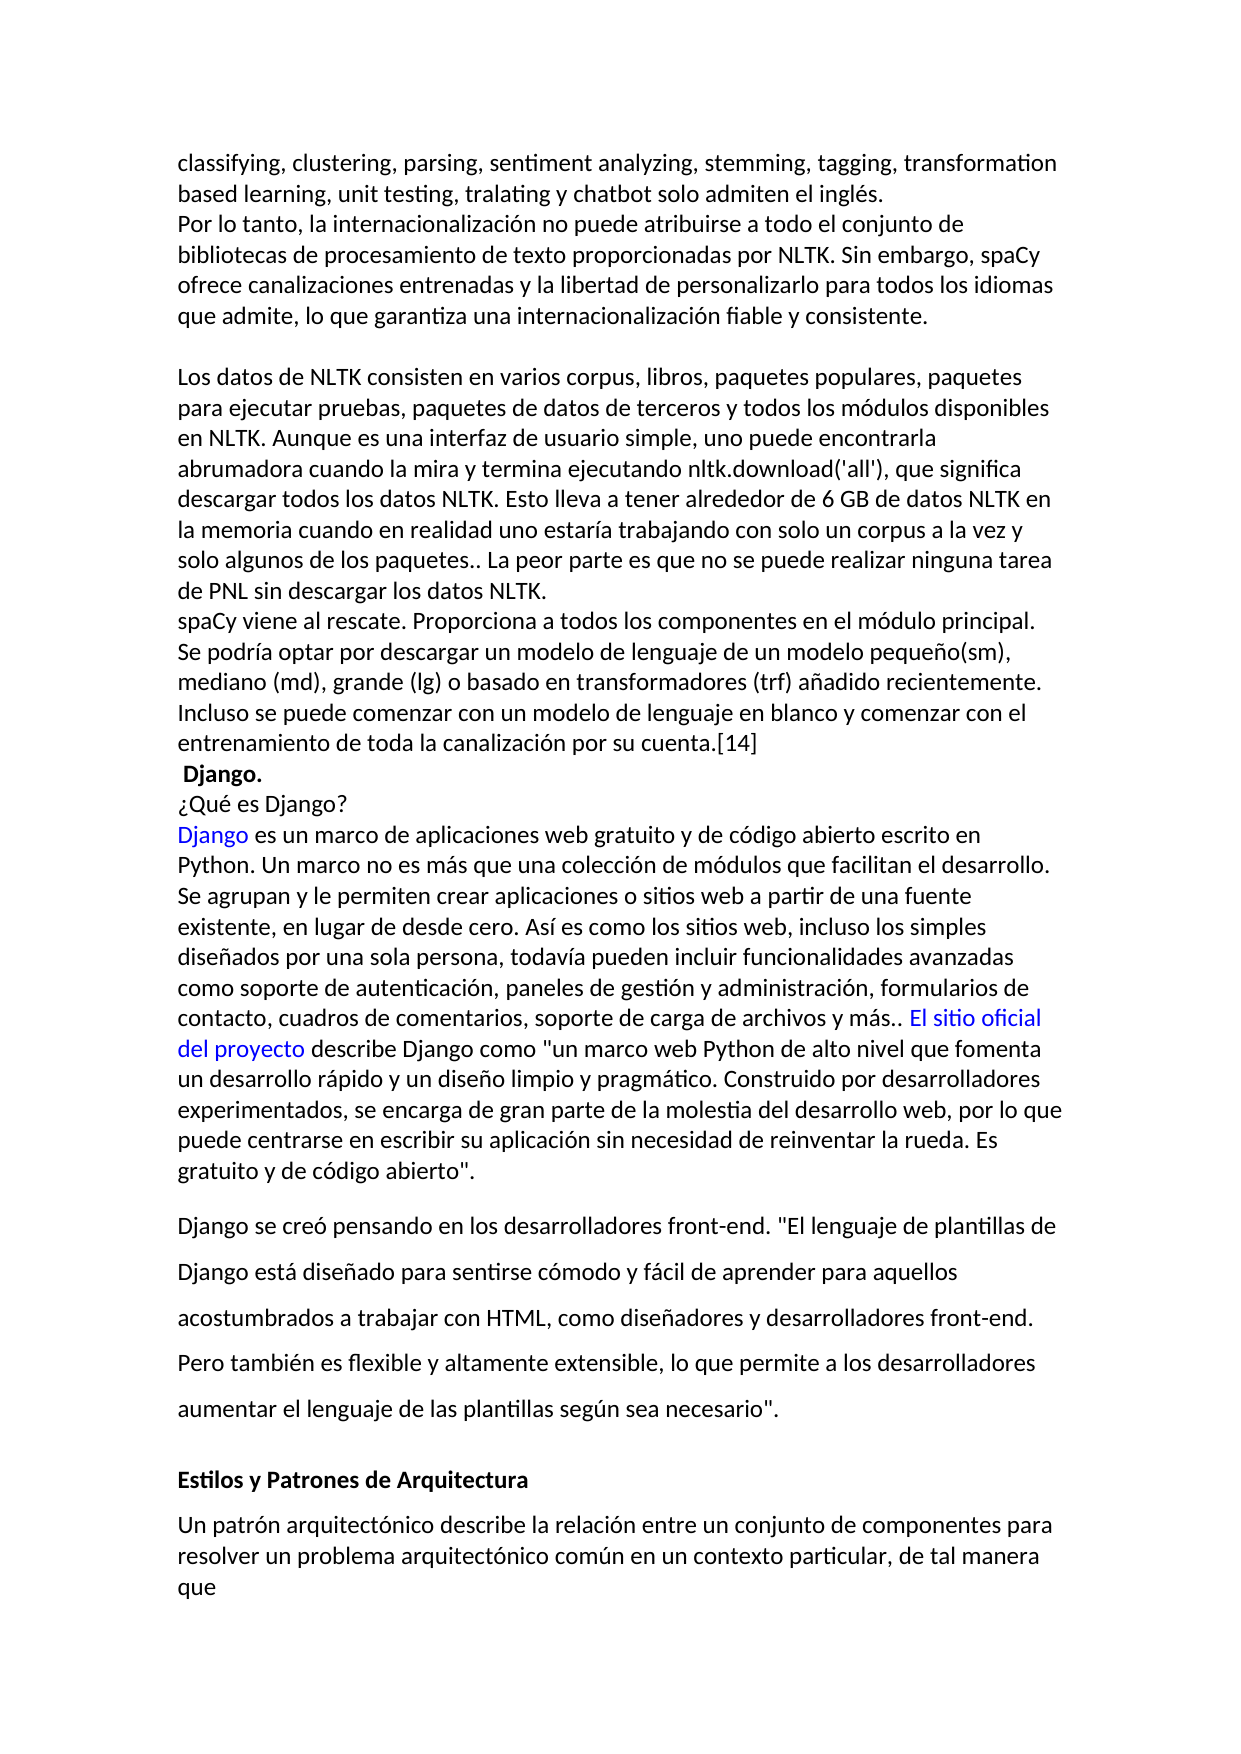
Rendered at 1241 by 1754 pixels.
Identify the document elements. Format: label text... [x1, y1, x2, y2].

text Django. [177, 758, 1063, 788]
text classifying, clustering, parsing, sentiment analyzing, stemming, tagging, transformation based learning, unit testing, tralating y chatbot solo admiten el inglés. [177, 148, 1063, 209]
subtitle Estilos y Patrones de Arquitectura [177, 1464, 1063, 1494]
text Django es un marco de aplicaciones web gratuito y de código abierto escrito en Python. Un marco no es más que una colección de módulos que facilitan el desarrollo. Se agrupan y le permiten crear aplicaciones o sitios web a partir de una fuente existente, en lugar de desde cero. Así es como los sitios web, incluso los simples diseñados por una sola persona, todavía pueden incluir funcionalidades avanzadas como soporte de autenticación, paneles de gestión y administración, formularios de contacto, cuadros de comentarios, soporte de carga de archivos y más.. El sitio oficial del proyecto describe Django como "un marco web Python de alto nivel que fomenta un desarrollo rápido y un diseño limpio y pragmático. Construido por desarrolladores experimentados, se encarga de gran parte de la molestia del desarrollo web, por lo que puede centrarse en escribir su aplicación sin necesidad de reinventar la rueda. Es gratuito y de código abierto". [177, 819, 1063, 1185]
text spaCy viene al rescate. Proporciona a todos los componentes en el módulo principal. Se podría optar por descargar un modelo de lenguaje de un modelo pequeño(sm), mediano (md), grande (lg) o basado en transformadores (trf) añadido recientemente. Incluso se puede comenzar con un modelo de lenguaje en blanco y comenzar con el entrenamiento de toda la canalización por su cuenta.[14] [177, 605, 1063, 758]
text ¿Qué es Django? [177, 788, 1063, 819]
subtitle Django se creó pensando en los desarrolladores front-end. "El lenguaje de plantillas de Django está diseñado para sentirse cómodo y fácil de aprender para aquellos acostumbrados a trabajar con HTML, como diseñadores y desarrolladores front-end. Pero también es flexible y altamente extensible, lo que permite a los desarrolladores aumentar el lenguaje de las plantillas según sea necesario". [177, 1210, 1063, 1424]
text Un patrón arquitectónico describe la relación entre un conjunto de componentes para [177, 1510, 1063, 1540]
text resolver un problema arquitectónico común en un contexto particular, de tal manera que [177, 1540, 1063, 1601]
text Por lo tanto, la internacionalización no puede atribuirse a todo el conjunto de bibliotecas de procesamiento de texto proporcionadas por NLTK. Sin embargo, spaCy ofrece canalizaciones entrenadas y la libertad de personalizarlo para todos los idiomas que admite, lo que garantiza una internacionalización fiable y consistente. [177, 209, 1063, 331]
text Los datos de NLTK consisten en varios corpus, libros, paquetes populares, paquetes para ejecutar pruebas, paquetes de datos de terceros y todos los módulos disponibles en NLTK. Aunque es una interfaz de usuario simple, uno puede encontrarla abrumadora cuando la mira y termina ejecutando nltk.download('all'), que significa descargar todos los datos NLTK. Esto lleva a tener alrededor de 6 GB de datos NLTK en la memoria cuando en realidad uno estaría trabajando con solo un corpus a la vez y solo algunos de los paquetes.. La peor parte es que no se puede realizar ninguna tarea de PNL sin descargar los datos NLTK. [177, 361, 1063, 605]
